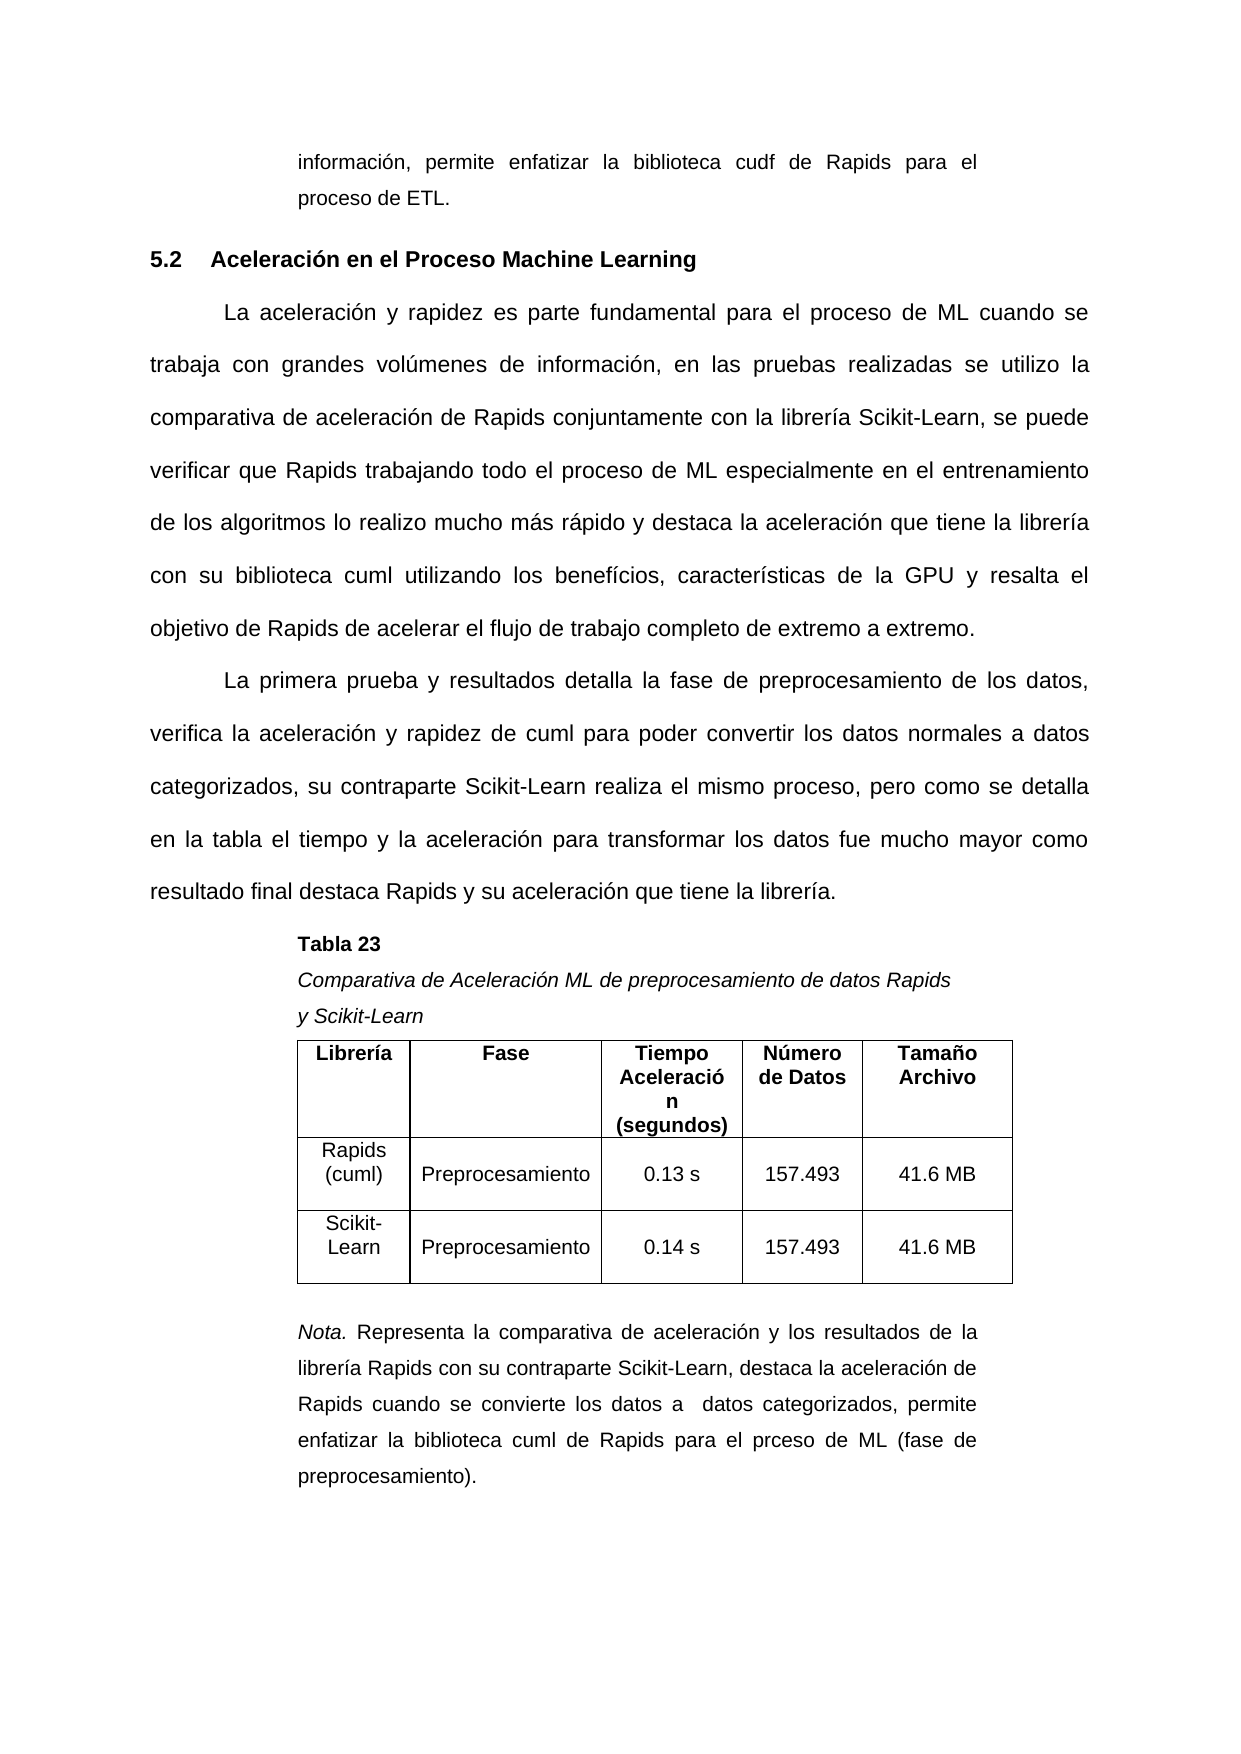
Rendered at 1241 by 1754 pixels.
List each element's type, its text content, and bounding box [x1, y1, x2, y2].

table_cell 0.14 s [602, 1211, 742, 1282]
table_cell Preprocesamiento [411, 1211, 601, 1282]
table_header Fase [411, 1041, 601, 1137]
table_header Tiempo Aceleración (segundos) [602, 1041, 742, 1137]
table_header Tamaño Archivo [863, 1041, 1012, 1137]
table_cell Preprocesamiento [411, 1138, 601, 1209]
table_cell 41.6 MB [863, 1138, 1012, 1209]
table_cell 0.13 s [602, 1138, 742, 1209]
table_cell Rapids (cuml) [298, 1138, 409, 1209]
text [298, 150, 978, 210]
text La primera prueba y resultados detalla la fase de preprocesamiento de los datos, verifica la aceleración y rapidez de cuml para poder convertir los datos normales a datos categorizados, su contraparte Scikit-Learn realiza el mismo proceso, pero como se detalla en la tabla el tiempo y la aceleración para transformar los datos fue mucho mayor como resultado final destaca Rapids y su aceleración que tiene la librería. [150, 667, 1090, 905]
table_cell Scikit-Learn [298, 1211, 409, 1282]
text y Scikit-Learn [239, 1004, 1090, 1028]
table_cell 157.493 [743, 1211, 862, 1282]
table_header Número de Datos [743, 1041, 862, 1137]
text Tabla 23 [239, 931, 1090, 955]
table_cell 157.493 [743, 1138, 862, 1209]
table_cell 41.6 MB [863, 1211, 1012, 1282]
text Comparativa de Aceleración ML de preprocesamiento de datos Rapids [239, 968, 1090, 992]
text La aceleración y rapidez es parte fundamental para el proceso de ML cuando se trabaja con grandes volúmenes de información, en las pruebas realizadas se utilizo la comparativa de aceleración de Rapids conjuntamente con la librería Scikit-Learn, se puede verificar que Rapids trabajando todo el proceso de ML especialmente en el entrenamiento de los algoritmos lo realizo mucho más rápido y destaca la aceleración que tiene la librería con su biblioteca cuml utilizando los benefícios, características de la GPU y resalta el objetivo de Rapids de acelerar el flujo de trabajo completo de extremo a extremo. [150, 298, 1090, 641]
subtitle Aceleración en el Proceso Machine Learning [150, 246, 1090, 272]
text Nota. Representa la comparativa de aceleración y los resultados de la librería Rapids con su contraparte Scikit-Learn, destaca la aceleración de Rapids cuando se convierte los datos a datos categorizados, permite enfatizar la biblioteca cuml de Rapids para el prceso de ML (fase de preprocesamiento). [298, 1320, 978, 1487]
table_header Librería [298, 1041, 409, 1137]
